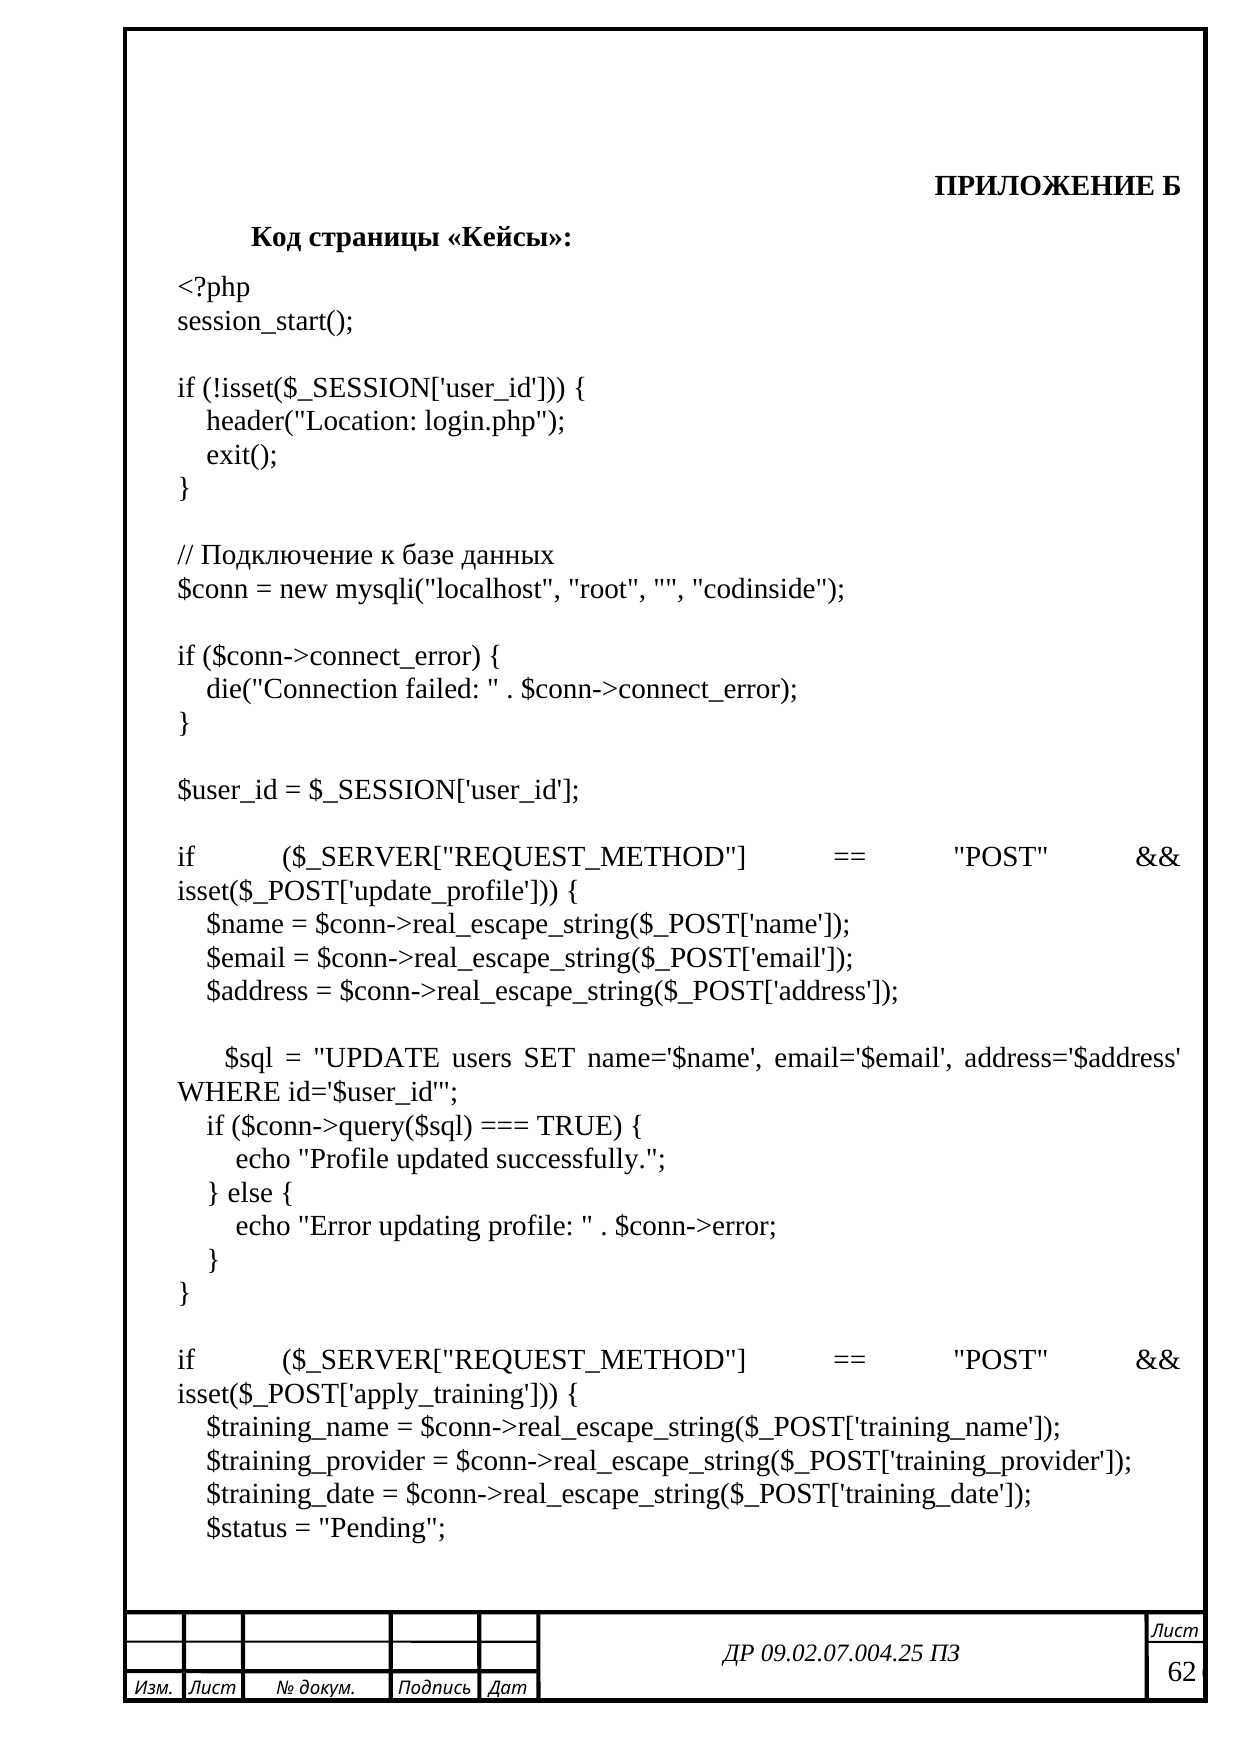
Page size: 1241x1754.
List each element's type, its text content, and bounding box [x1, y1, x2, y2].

text $email = $conn->real_escape_string($_POST['email']); [177, 940, 1182, 973]
text echo "Profile updated successfully."; [177, 1141, 1182, 1175]
text <?php [177, 269, 1182, 303]
text $name = $conn->real_escape_string($_POST['name']); [177, 906, 1182, 940]
text die("Connection failed: " . $conn->connect_error); [177, 672, 1182, 705]
text exit(); [177, 437, 1182, 470]
text } [177, 1275, 1182, 1309]
subtitle ПРИЛОЖЕНИЕ Б [177, 168, 1182, 202]
text Код страницы «Кейсы»: [177, 219, 1182, 252]
text echo "Error updating profile: " . $conn->error; [177, 1208, 1182, 1242]
text } else { [177, 1175, 1182, 1208]
text if (!isset($_SESSION['user_id'])) { [177, 370, 1182, 403]
text if ($_SERVER["REQUEST_METHOD"] == "POST" && isset($_POST['update_profile'])) { [177, 839, 1182, 906]
text $conn = new mysqli("localhost", "root", "", "codinside"); [177, 571, 1182, 604]
text $address = $conn->real_escape_string($_POST['address']); [177, 973, 1182, 1007]
text if ($conn->connect_error) { [177, 638, 1182, 672]
text $training_name = $conn->real_escape_string($_POST['training_name']); [177, 1409, 1182, 1443]
text $sql = "UPDATE users SET name='$name', email='$email', address='$address' WHERE id='$user_id'"; [177, 1041, 1182, 1108]
text $user_id = $_SESSION['user_id']; [177, 772, 1182, 806]
text // Подключение к базе данных [177, 537, 1182, 571]
text header("Location: login.php"); [177, 403, 1182, 437]
text $status = "Pending"; [177, 1510, 1182, 1544]
text if ($_SERVER["REQUEST_METHOD"] == "POST" && isset($_POST['apply_training'])) { [177, 1342, 1182, 1409]
text } [177, 705, 1182, 739]
text } [177, 1242, 1182, 1275]
text session_start(); [177, 303, 1182, 336]
text } [177, 470, 1182, 504]
text $training_date = $conn->real_escape_string($_POST['training_date']); [177, 1477, 1182, 1510]
text if ($conn->query($sql) === TRUE) { [177, 1108, 1182, 1141]
text $training_provider = $conn->real_escape_string($_POST['training_provider']); [177, 1443, 1182, 1477]
